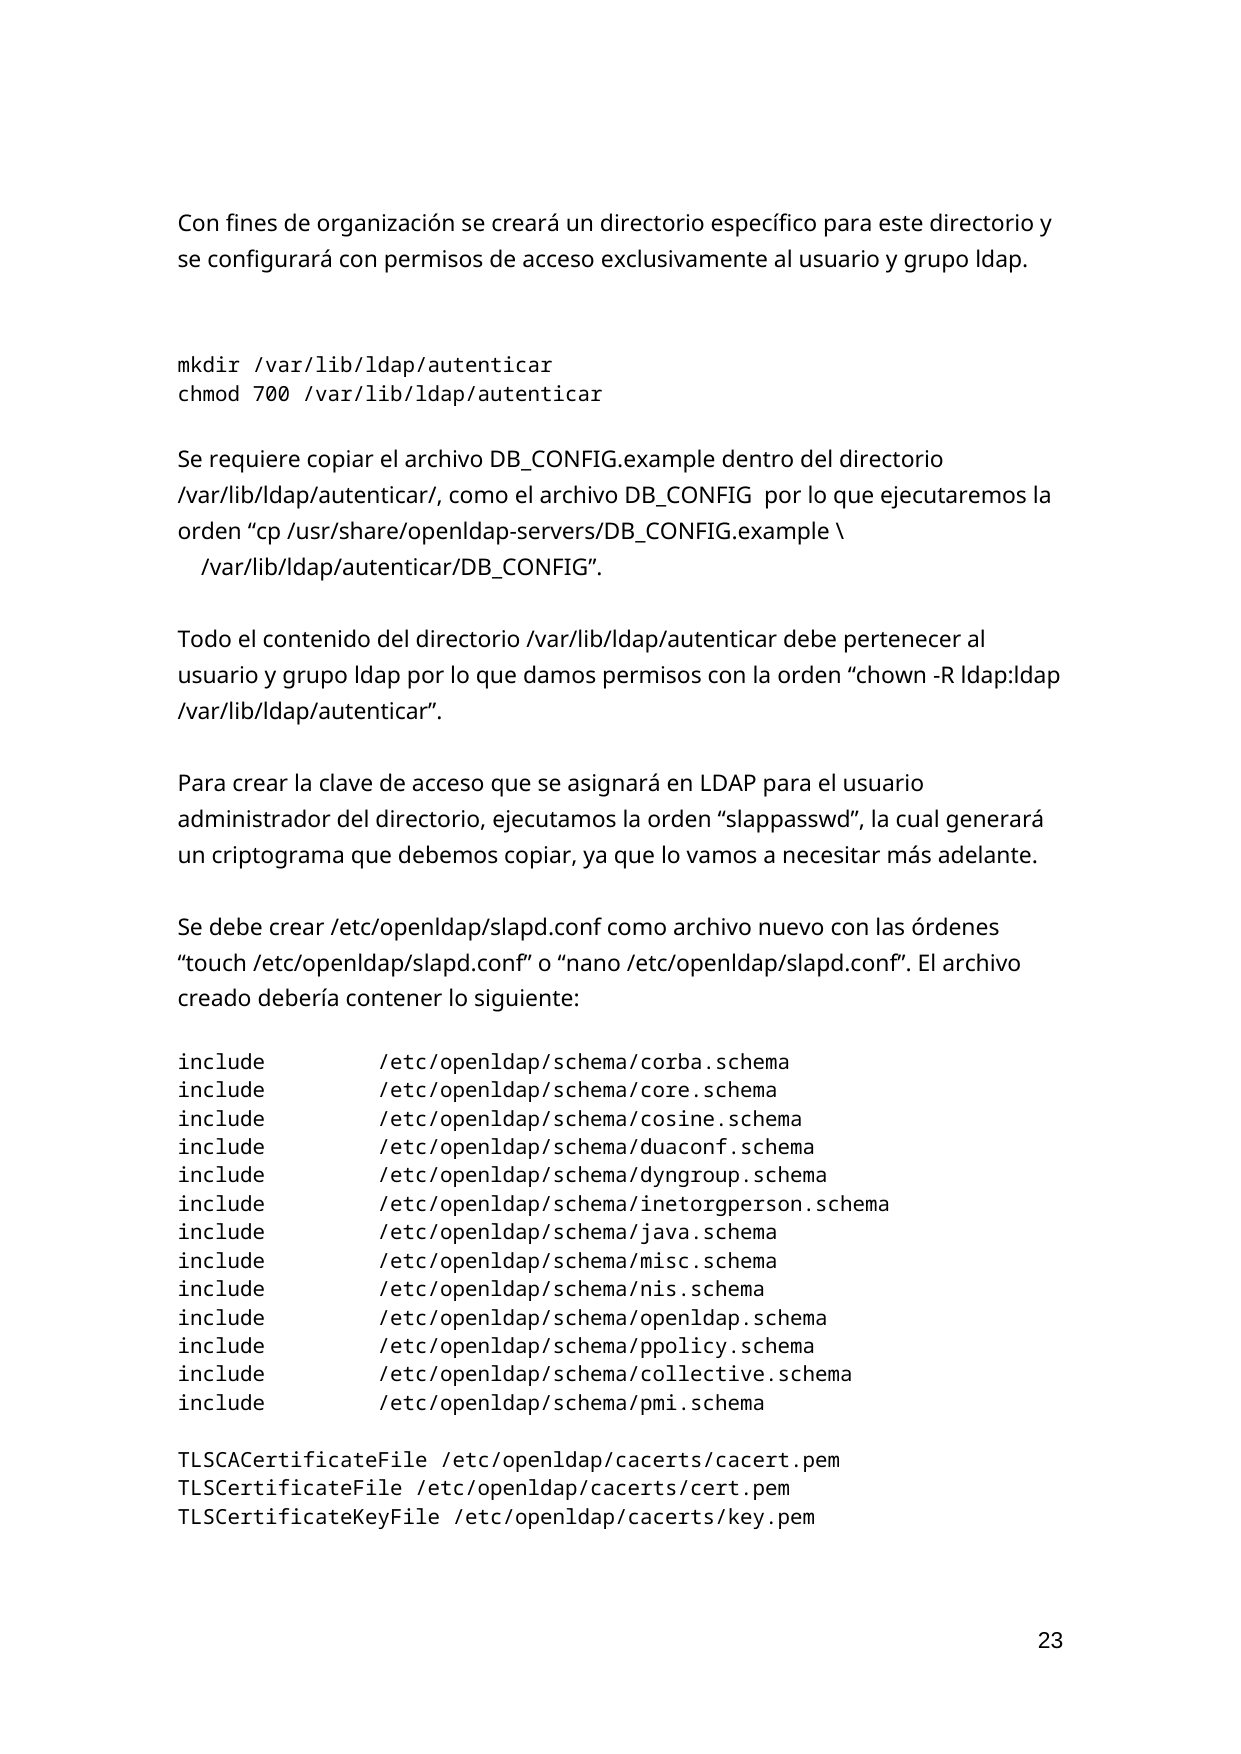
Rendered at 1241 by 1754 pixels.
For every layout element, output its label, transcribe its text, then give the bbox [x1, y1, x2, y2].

text include /etc/openldap/schema/duaconf.schema [177, 1132, 1063, 1161]
text TLSCertificateFile /etc/openldap/cacerts/cert.pem [177, 1473, 1063, 1502]
text Con fines de organización se creará un directorio específico para este directorio y se configurará con permisos de acceso exclusivamente al usuario y grupo ldap. [177, 207, 1063, 274]
text include /etc/openldap/schema/inetorgperson.schema [177, 1189, 1063, 1217]
text Se debe crear /etc/openldap/slapd.conf como archivo nuevo con las órdenes “touch /etc/openldap/slapd.conf” o “nano /etc/openldap/slapd.conf”. El archivo creado debería contener lo siguiente: [177, 911, 1063, 1014]
text include /etc/openldap/schema/misc.schema [177, 1246, 1063, 1274]
text include /etc/openldap/schema/pmi.schema [177, 1388, 1063, 1416]
text include /etc/openldap/schema/collective.schema [177, 1359, 1063, 1388]
text TLSCACertificateFile /etc/openldap/cacerts/cacert.pem [177, 1445, 1063, 1473]
text chmod 700 /var/lib/ldap/autenticar [177, 379, 1063, 407]
text include /etc/openldap/schema/nis.schema [177, 1274, 1063, 1303]
text TLSCertificateKeyFile /etc/openldap/cacerts/key.pem [177, 1502, 1063, 1530]
text Se requiere copiar el archivo DB_CONFIG.example dentro del directorio /var/lib/ldap/autenticar/, como el archivo DB_CONFIG por lo que ejecutaremos la orden “cp /usr/share/openldap-servers/DB_CONFIG.example \ [177, 443, 1063, 546]
text include /etc/openldap/schema/java.schema [177, 1217, 1063, 1246]
text Para crear la clave de acceso que se asignará en LDAP para el usuario administrador del directorio, ejecutamos la orden “slappasswd”, la cual generará un criptograma que debemos copiar, ya que lo vamos a necesitar más adelante. [177, 767, 1063, 870]
text mkdir /var/lib/ldap/autenticar [177, 351, 1063, 379]
text include /etc/openldap/schema/core.schema [177, 1075, 1063, 1104]
text Todo el contenido del directorio /var/lib/ldap/autenticar debe pertenecer al usuario y grupo ldap por lo que damos permisos con la orden “chown -R ldap:ldap /var/lib/ldap/autenticar”. [177, 623, 1063, 726]
text /var/lib/ldap/autenticar/DB_CONFIG”. [177, 551, 1063, 582]
text include /etc/openldap/schema/ppolicy.schema [177, 1331, 1063, 1359]
text include /etc/openldap/schema/openldap.schema [177, 1303, 1063, 1331]
text include /etc/openldap/schema/dyngroup.schema [177, 1161, 1063, 1189]
text include /etc/openldap/schema/cosine.schema [177, 1104, 1063, 1132]
text include /etc/openldap/schema/corba.schema [177, 1047, 1063, 1075]
